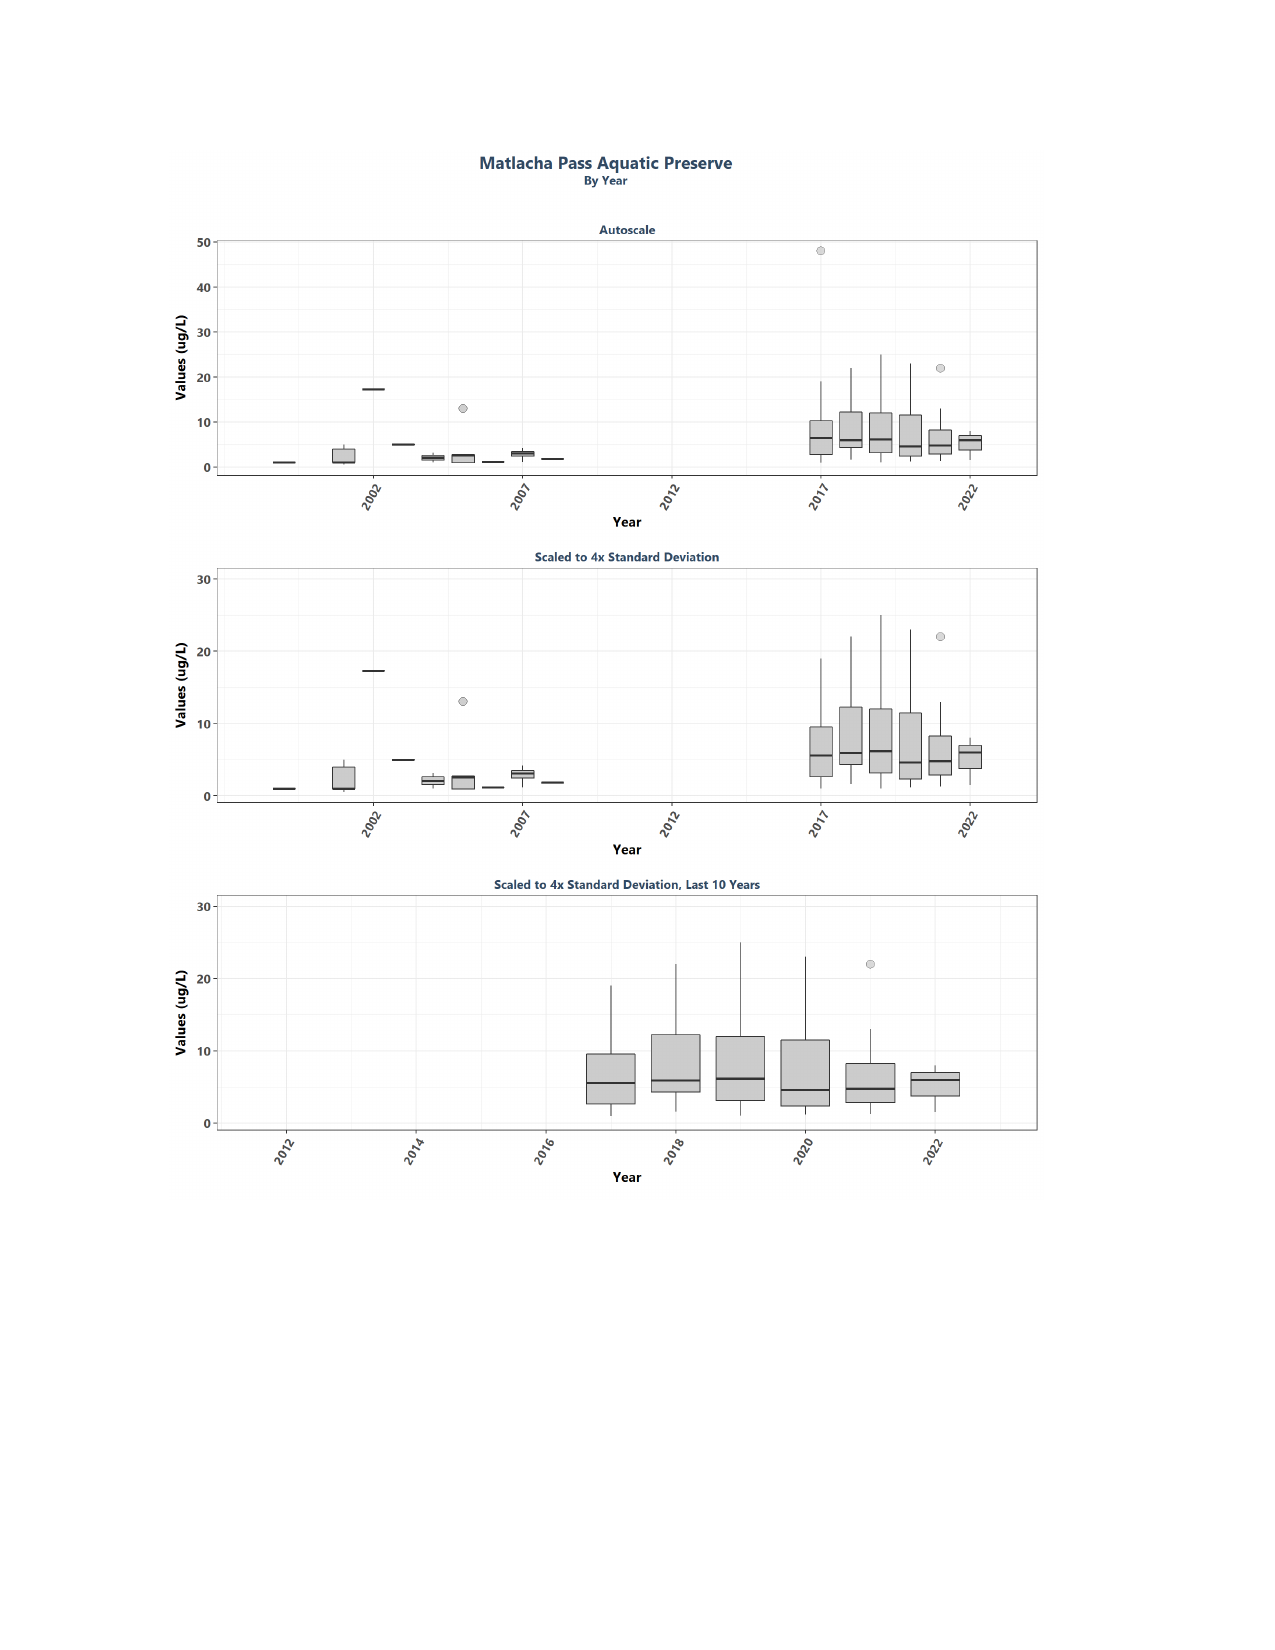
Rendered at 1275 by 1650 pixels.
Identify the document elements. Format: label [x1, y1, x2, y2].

picture [168, 150, 1044, 1200]
